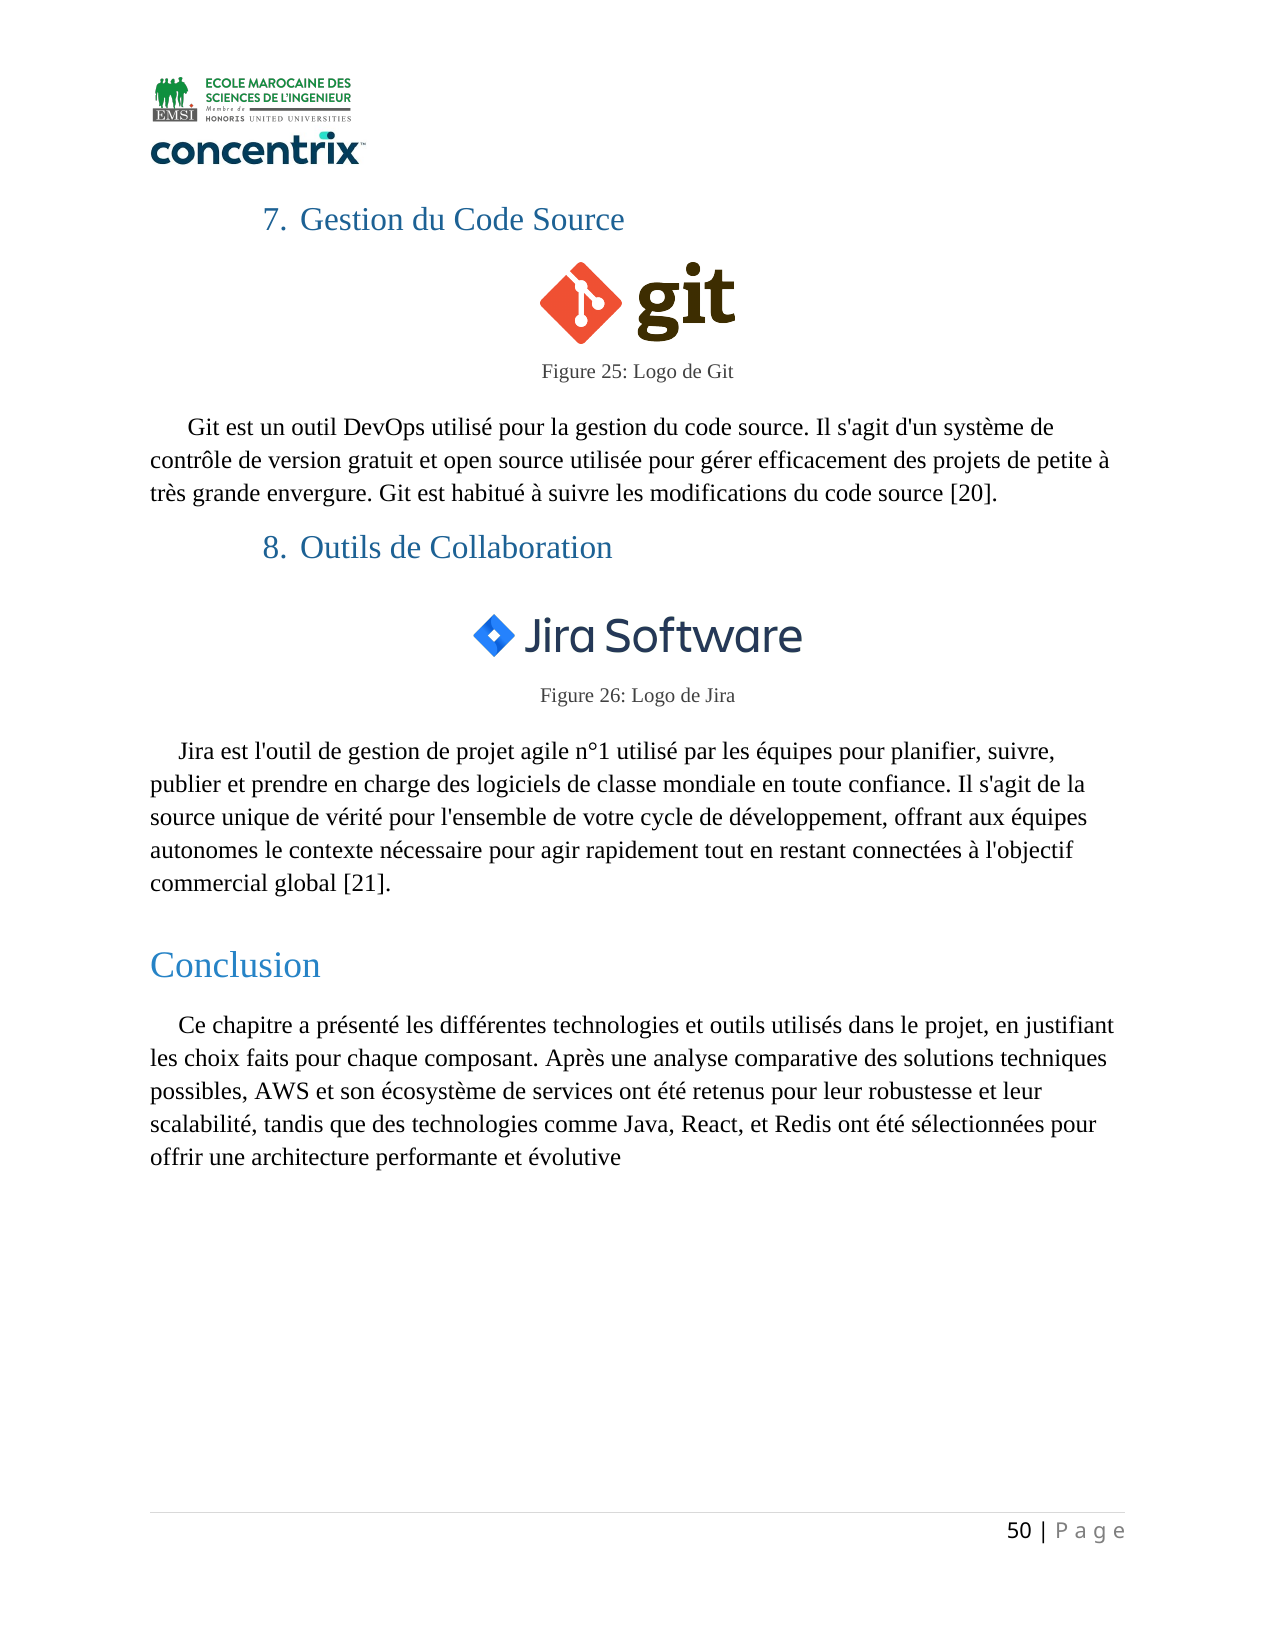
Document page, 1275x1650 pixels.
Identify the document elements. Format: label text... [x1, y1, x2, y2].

picture [540, 262, 735, 344]
text Jira est l'outil de gestion de projet agile n°1 utilisé par les équipes pour planifier, suivre, publier et prendre en charge des logiciels de classe mondiale en toute confiance. Il s'agit de la source unique de vérité pour l'ensemble de votre cycle de développement, offrant aux équipes autonomes le contexte nécessaire pour agir rapidement tout en restant connectées à l'objectif commercial global [21]. [150, 736, 1125, 897]
subtitle Conclusion [150, 942, 1125, 985]
text Ce chapitre a présenté les différentes technologies et outils utilisés dans le projet, en justifiant les choix faits pour chaque composant. Après une analyse comparative des solutions techniques possibles, AWS et son écosystème de services ont été retenus pour leur robustesse et leur scalabilité, tandis que des technologies comme Java, React, et Redis ont été sélectionnées pour offrir une architecture performante et évolutive [150, 1010, 1125, 1171]
subtitle Outils de Collaboration [262, 527, 1125, 566]
text Git est un outil DevOps utilisé pour la gestion du code source. Il s'agit d'un système de contrôle de version gratuit et open source utilisée pour gérer efficacement des projets de petite à très grande envergure. Git est habitué à suivre les modifications du code source [20]. [150, 412, 1125, 506]
picture [471, 610, 804, 667]
text Figure 25: Logo de Git [150, 359, 1125, 383]
text Figure 26: Logo de Jira [150, 683, 1125, 707]
picture [150, 75, 368, 170]
subtitle Gestion du Code Source [262, 199, 1125, 238]
